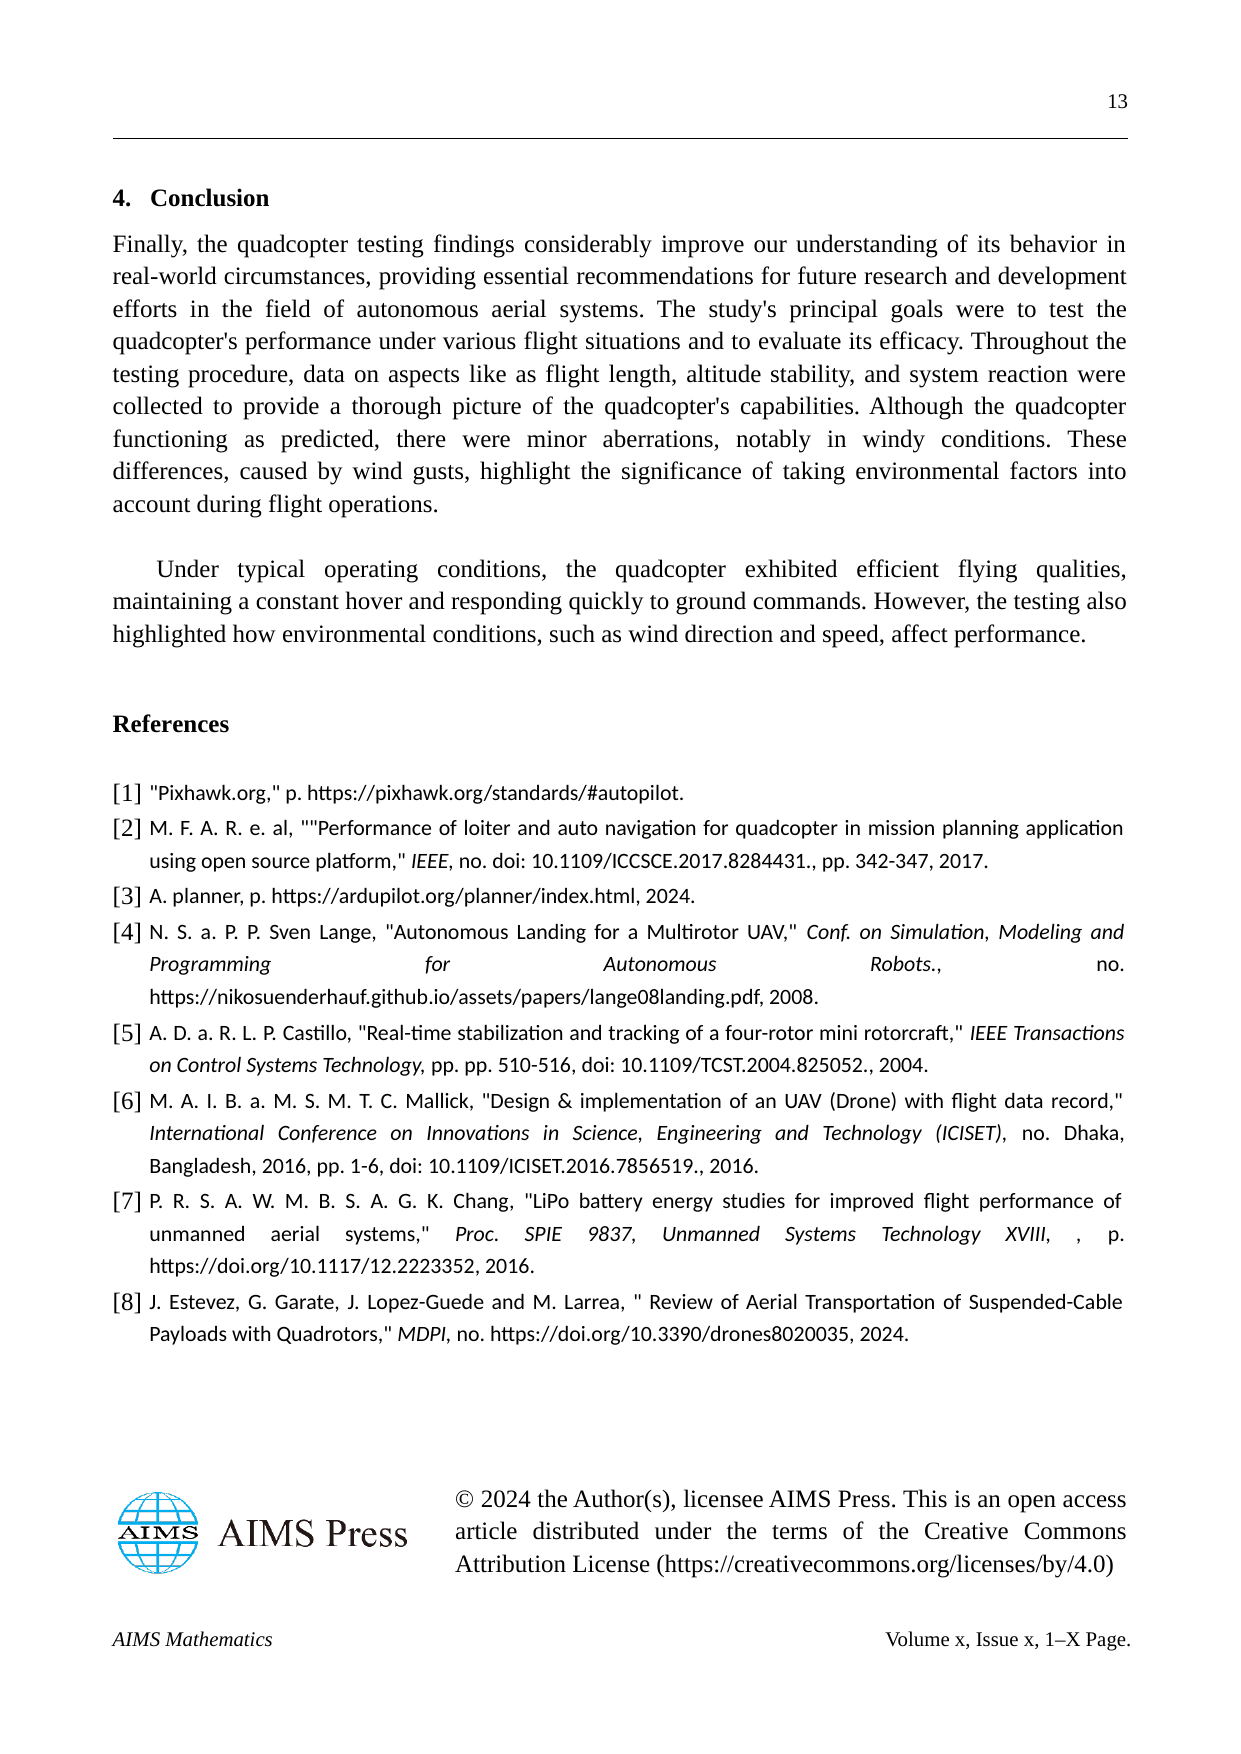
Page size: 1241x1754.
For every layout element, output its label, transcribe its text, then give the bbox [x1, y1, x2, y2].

picture [117, 1491, 408, 1574]
picture [142, 1501, 156, 1509]
picture [160, 1513, 177, 1521]
text © 2024 the Author(s), licensee AIMS Press. This is an open access article distributed under the terms of the Creative Commons Attribution License (https://creativecommons.org/licenses/by/4.0) [455, 1482, 1128, 1579]
picture [160, 1545, 177, 1553]
picture [180, 1513, 194, 1521]
picture [139, 1545, 156, 1553]
picture [122, 1513, 136, 1521]
picture [117, 1491, 156, 1520]
picture [160, 1501, 174, 1509]
picture [174, 1501, 187, 1509]
picture [128, 1501, 142, 1509]
picture [142, 1557, 156, 1565]
picture [180, 1545, 194, 1553]
picture [174, 1557, 187, 1565]
picture [139, 1513, 156, 1521]
picture [117, 1546, 156, 1574]
picture [122, 1545, 136, 1553]
text Finally, the quadcopter testing findings considerably improve our understanding of its behavior in real-world circumstances, providing essential recommendations for future research and development efforts in the field of autonomous aerial systems. The study's principal goals were to test the quadcopter's performance under various flight situations and to evaluate its efficacy. Throughout the testing procedure, data on aspects like as flight length, altitude stability, and system reaction were collected to provide a thorough picture of the quadcopter's capabilities. Although the quadcopter functioning as predicted, there were minor aberrations, notably in windy conditions. These differences, caused by wind gusts, highlight the significance of taking environmental factors into account during flight operations. [112, 227, 1128, 519]
picture [160, 1557, 174, 1565]
picture [128, 1557, 142, 1565]
text Under typical operating conditions, the quadcopter exhibited efficient flying qualities, maintaining a constant hover and responding quickly to ground commands. However, the testing also highlighted how environmental conditions, such as wind direction and speed, affect performance. [112, 552, 1128, 649]
list Conclusion [112, 162, 1128, 227]
